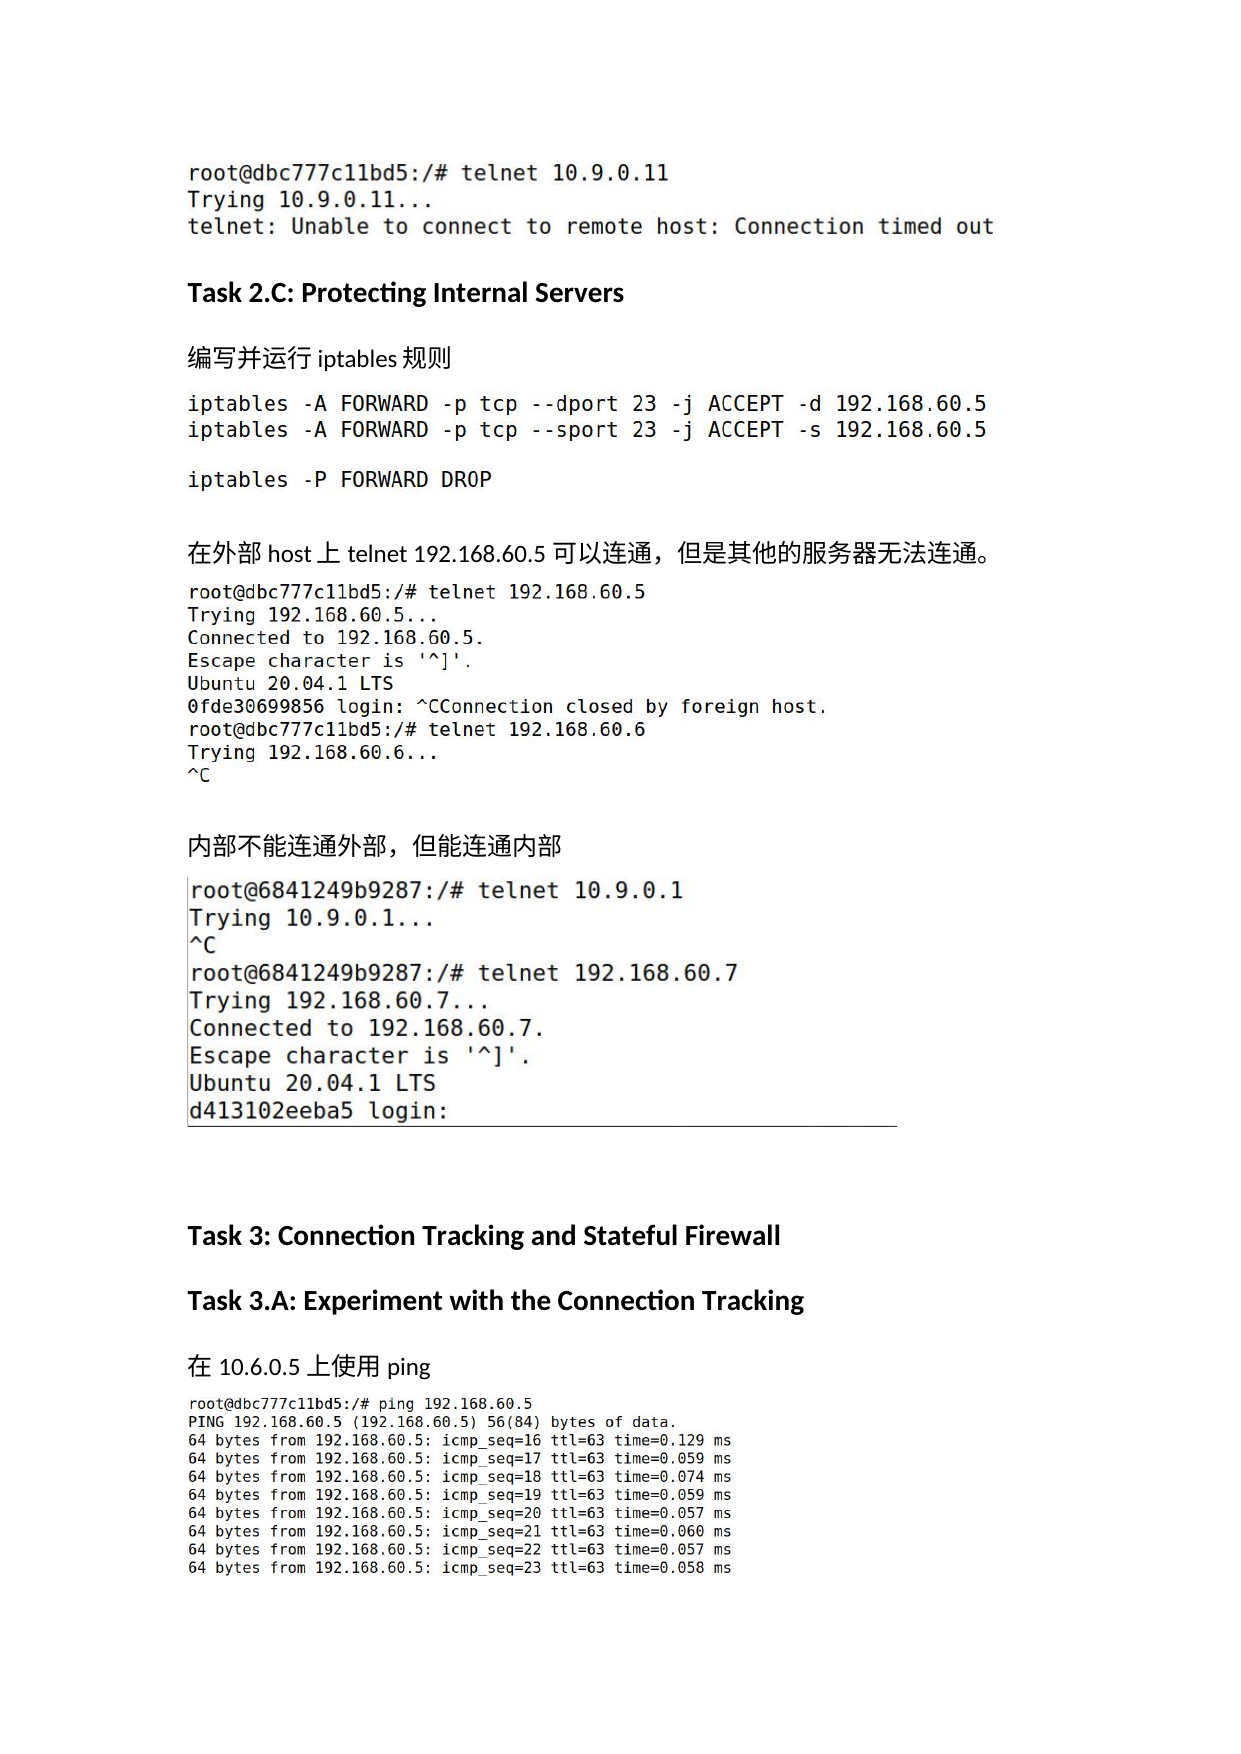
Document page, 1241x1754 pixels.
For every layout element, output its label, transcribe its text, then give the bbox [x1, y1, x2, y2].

text Task 3: Connection Tracking and Stateful Firewall [187, 1202, 1053, 1267]
text Task 2.C: Protecting Internal Servers [187, 259, 1053, 324]
picture [187, 389, 1053, 497]
text 在 10.6.0.5 上使用 ping [187, 1332, 1053, 1397]
text Task 3.A: Experiment with the Connection Tracking [187, 1267, 1053, 1332]
picture [187, 1397, 795, 1576]
picture [187, 584, 904, 784]
picture [187, 162, 1052, 239]
text 在外部host上 telnet 192.168.60.5 可以连通，但是其他的服务器无法连通。 [187, 519, 1053, 584]
text 编写并运行iptables规则 [187, 324, 1053, 389]
picture [187, 877, 898, 1127]
text 内部不能连通外部，但能连通内部 [187, 812, 1053, 877]
